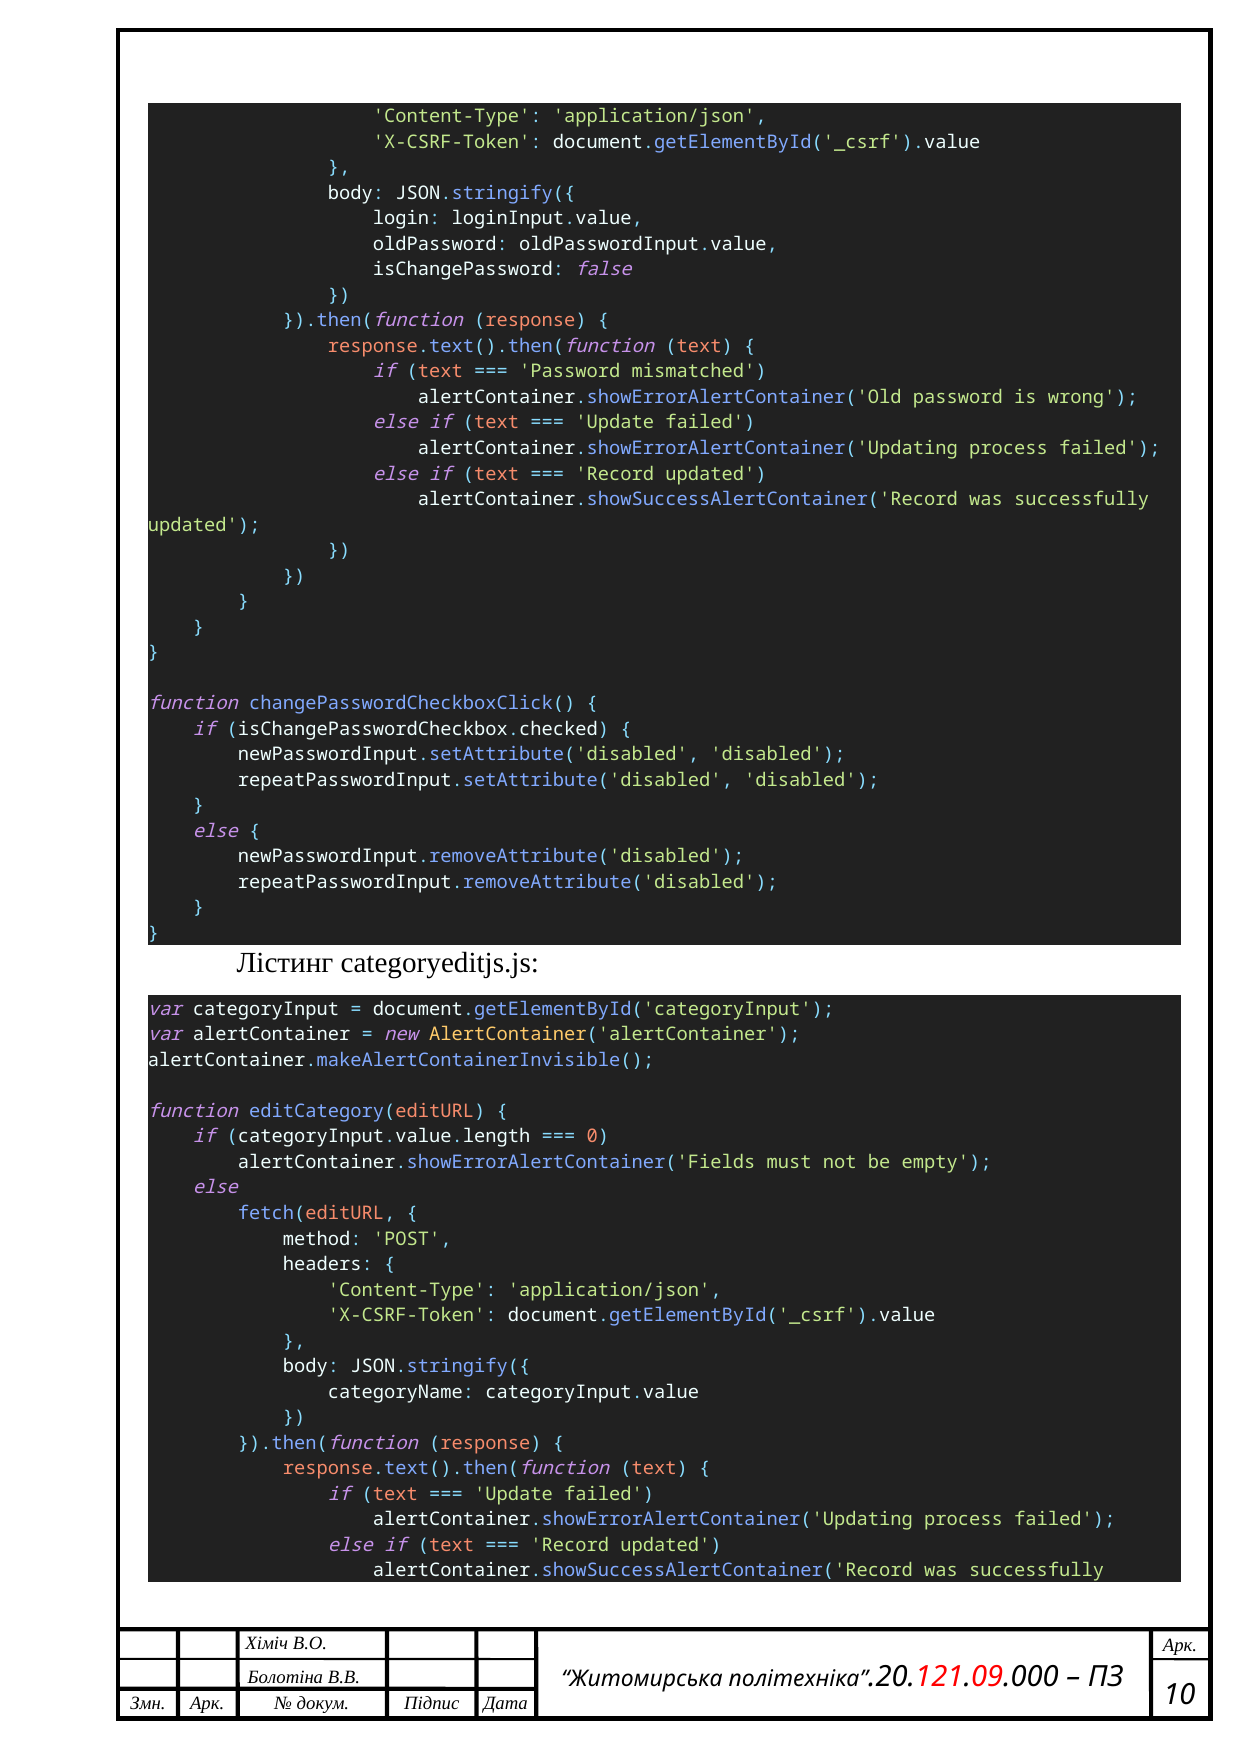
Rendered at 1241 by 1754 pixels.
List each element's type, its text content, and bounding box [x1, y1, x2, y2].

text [148, 995, 1181, 1582]
text Лістинг categoryeditjs.js: [148, 945, 1181, 978]
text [148, 103, 1181, 945]
